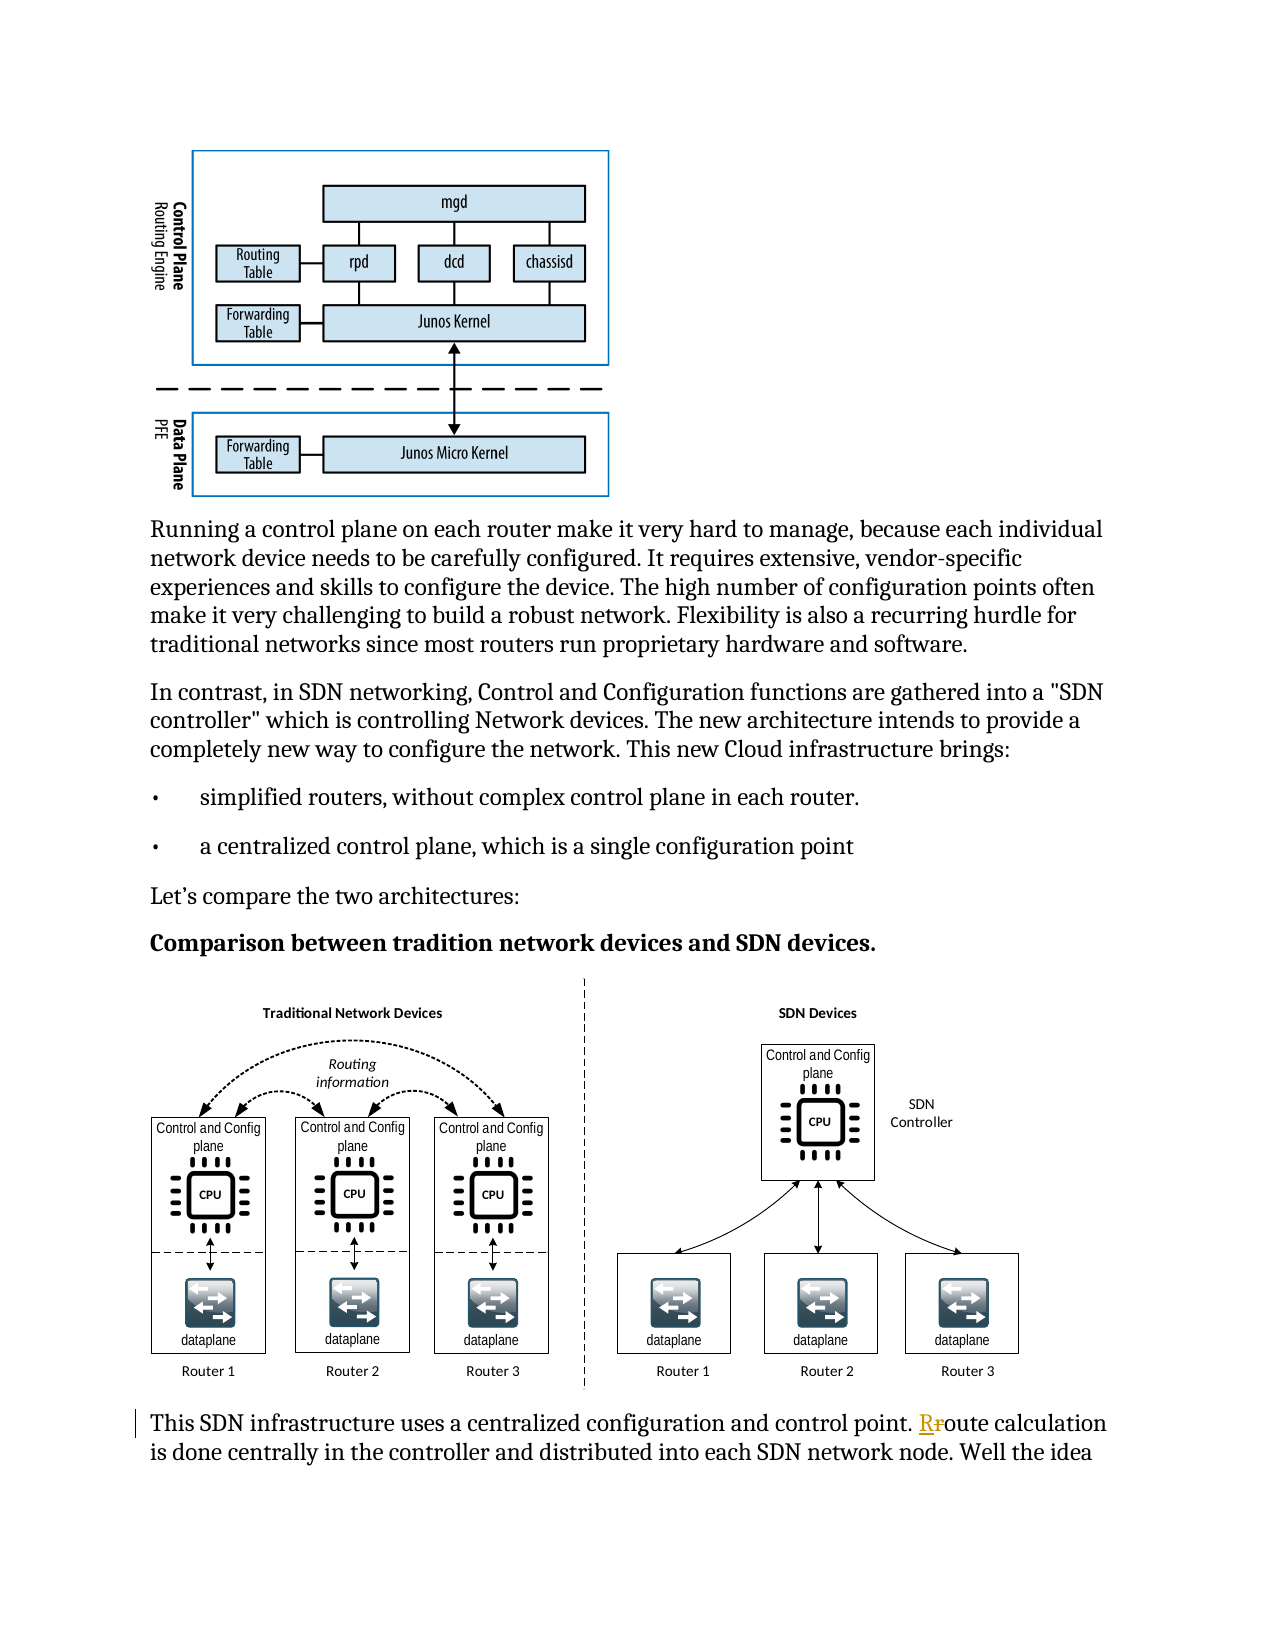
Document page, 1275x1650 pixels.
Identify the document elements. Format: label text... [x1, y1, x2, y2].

text Comparison between tradition network devices and SDN devices. [150, 929, 1125, 958]
picture [150, 150, 610, 497]
text In contrast, in SDN networking, Control and Configuration functions are gathered into a "SDN controller" which is controlling Network devices. The new architecture intends to provide a completely new way to configure the network. This new Cloud infrastructure brings: [150, 677, 1125, 764]
list simplified routers, without complex control plane in each router. [150, 782, 1125, 811]
list a centralized control plane, which is a single configuration point [150, 832, 1125, 861]
text Running a control plane on each router make it very hard to manage, because each individual network device needs to be carefully configured. It requires extensive, vendor-specific experiences and skills to configure the device. The high number of configuration points often make it very challenging to build a robust network. Flexibility is also a recurring hurdle for traditional networks since most routers run proprietary hardware and software. [150, 515, 1125, 659]
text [150, 1409, 1125, 1466]
text Let’s compare the two architectures: [150, 882, 1125, 910]
